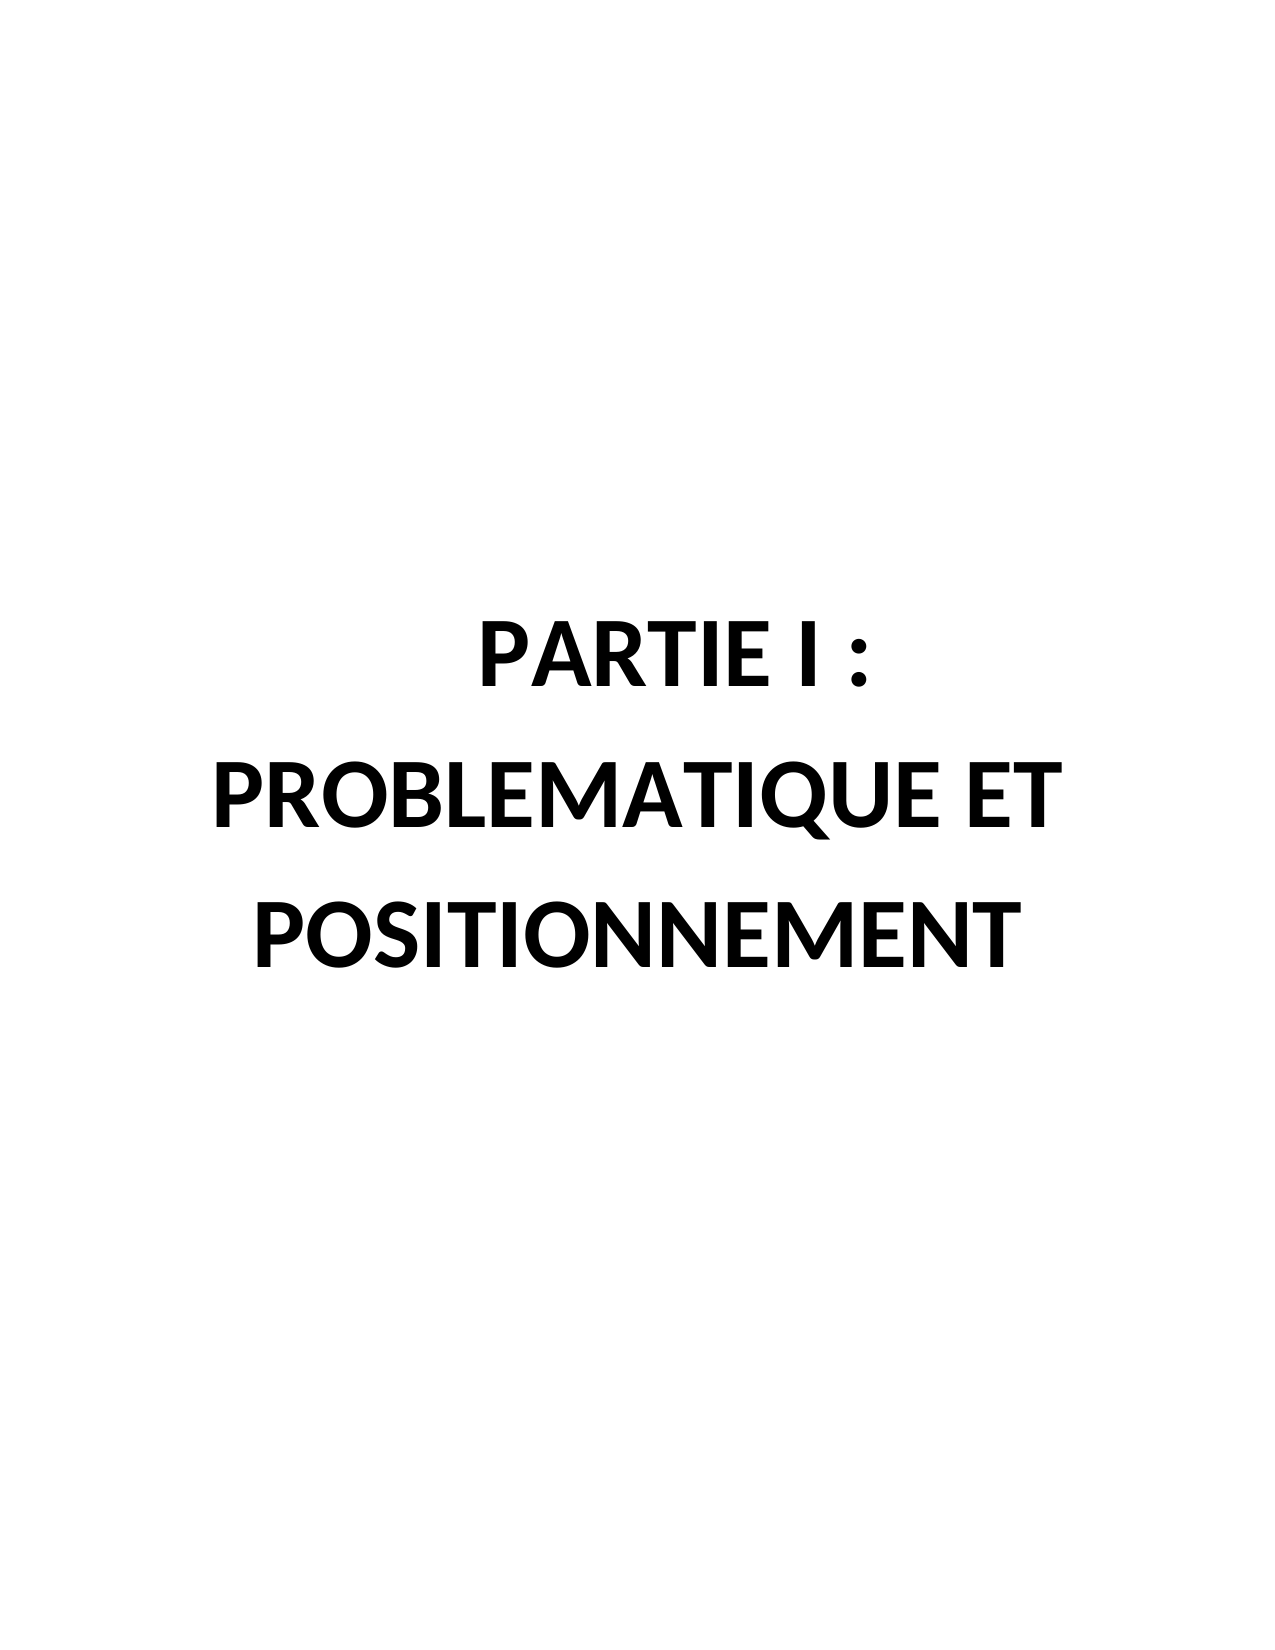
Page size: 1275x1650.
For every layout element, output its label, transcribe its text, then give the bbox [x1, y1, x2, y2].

text PARTIE I : PROBLEMATIQUE ET POSITIONNEMENT [150, 590, 1125, 992]
